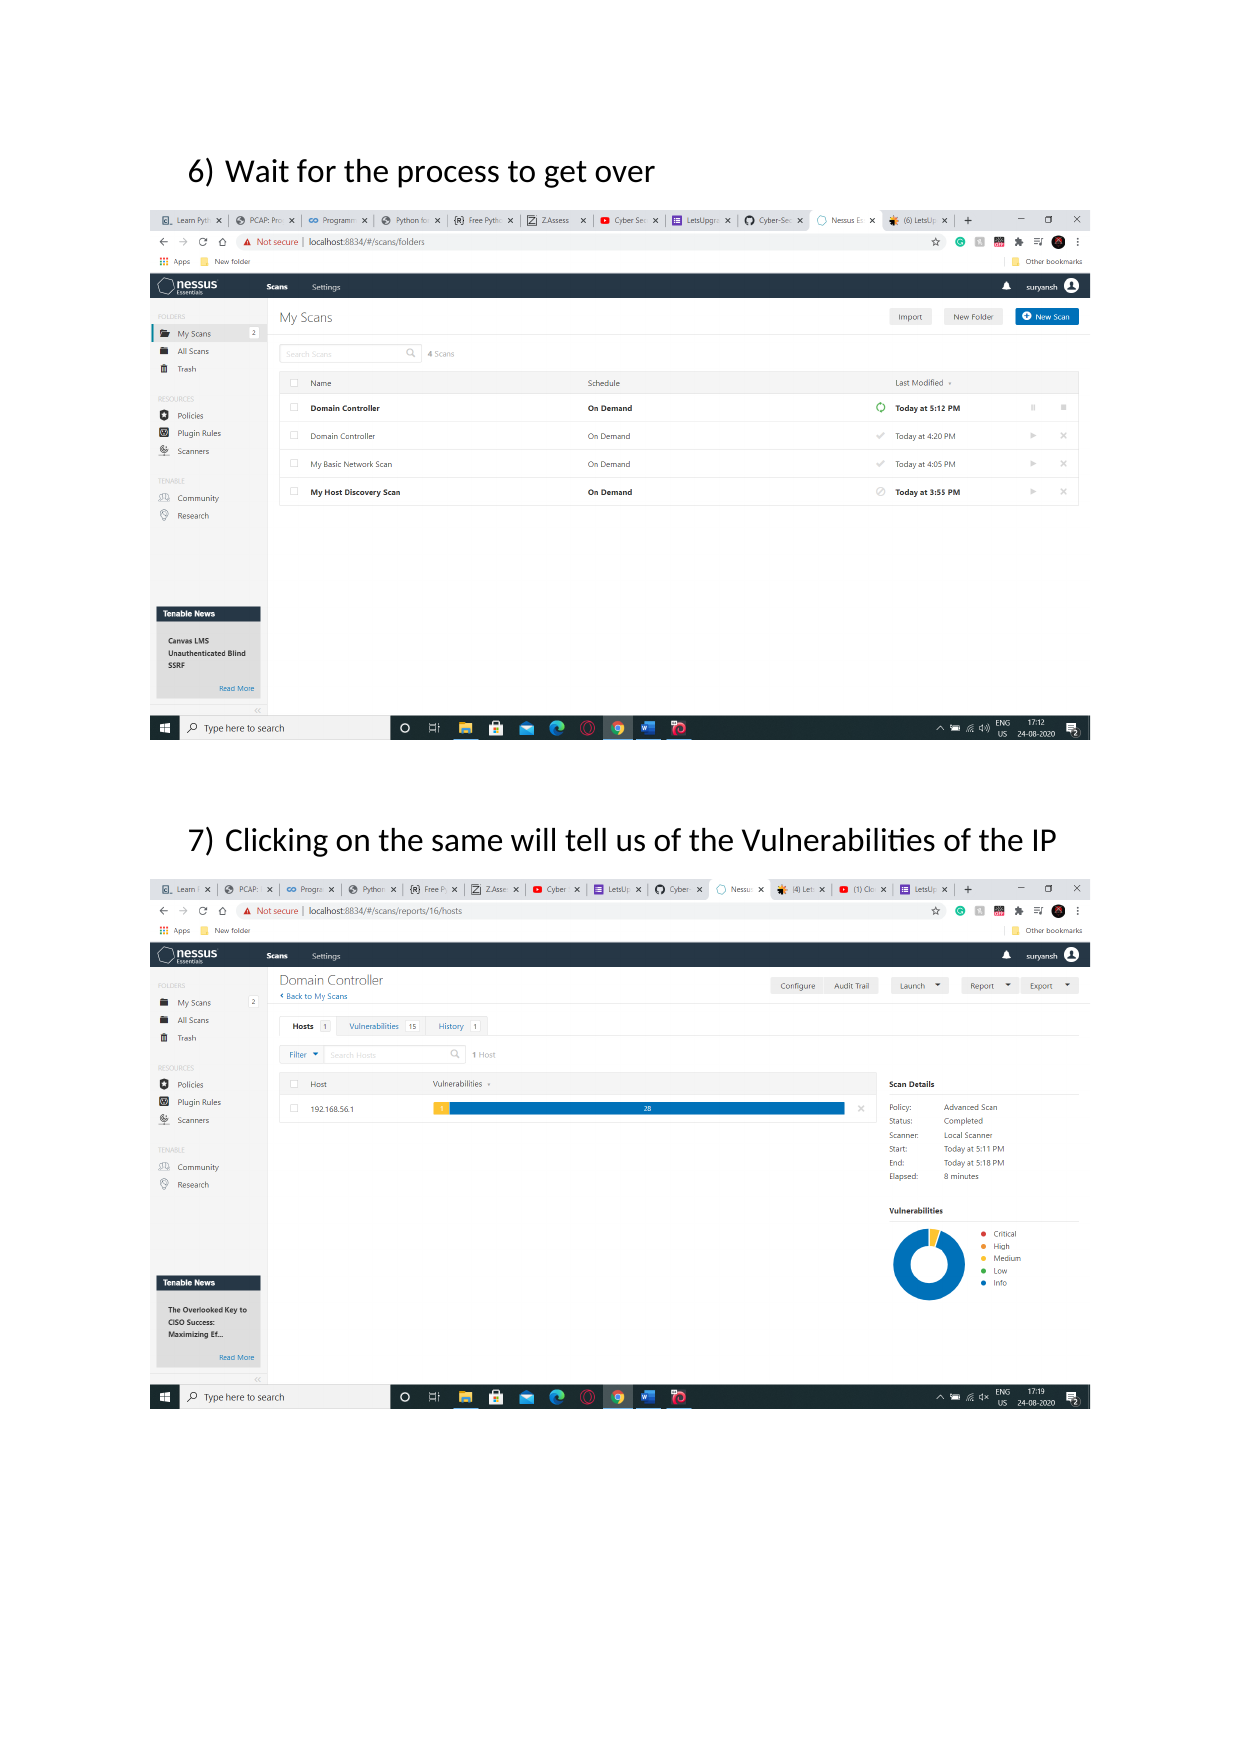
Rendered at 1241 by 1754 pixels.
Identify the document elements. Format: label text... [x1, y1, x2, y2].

list Clicking on the same will tell us of the Vulnerabilities of the IP [187, 819, 1090, 860]
list Wait for the process to get over [187, 150, 1090, 191]
picture [150, 210, 1091, 740]
picture [150, 879, 1091, 1409]
